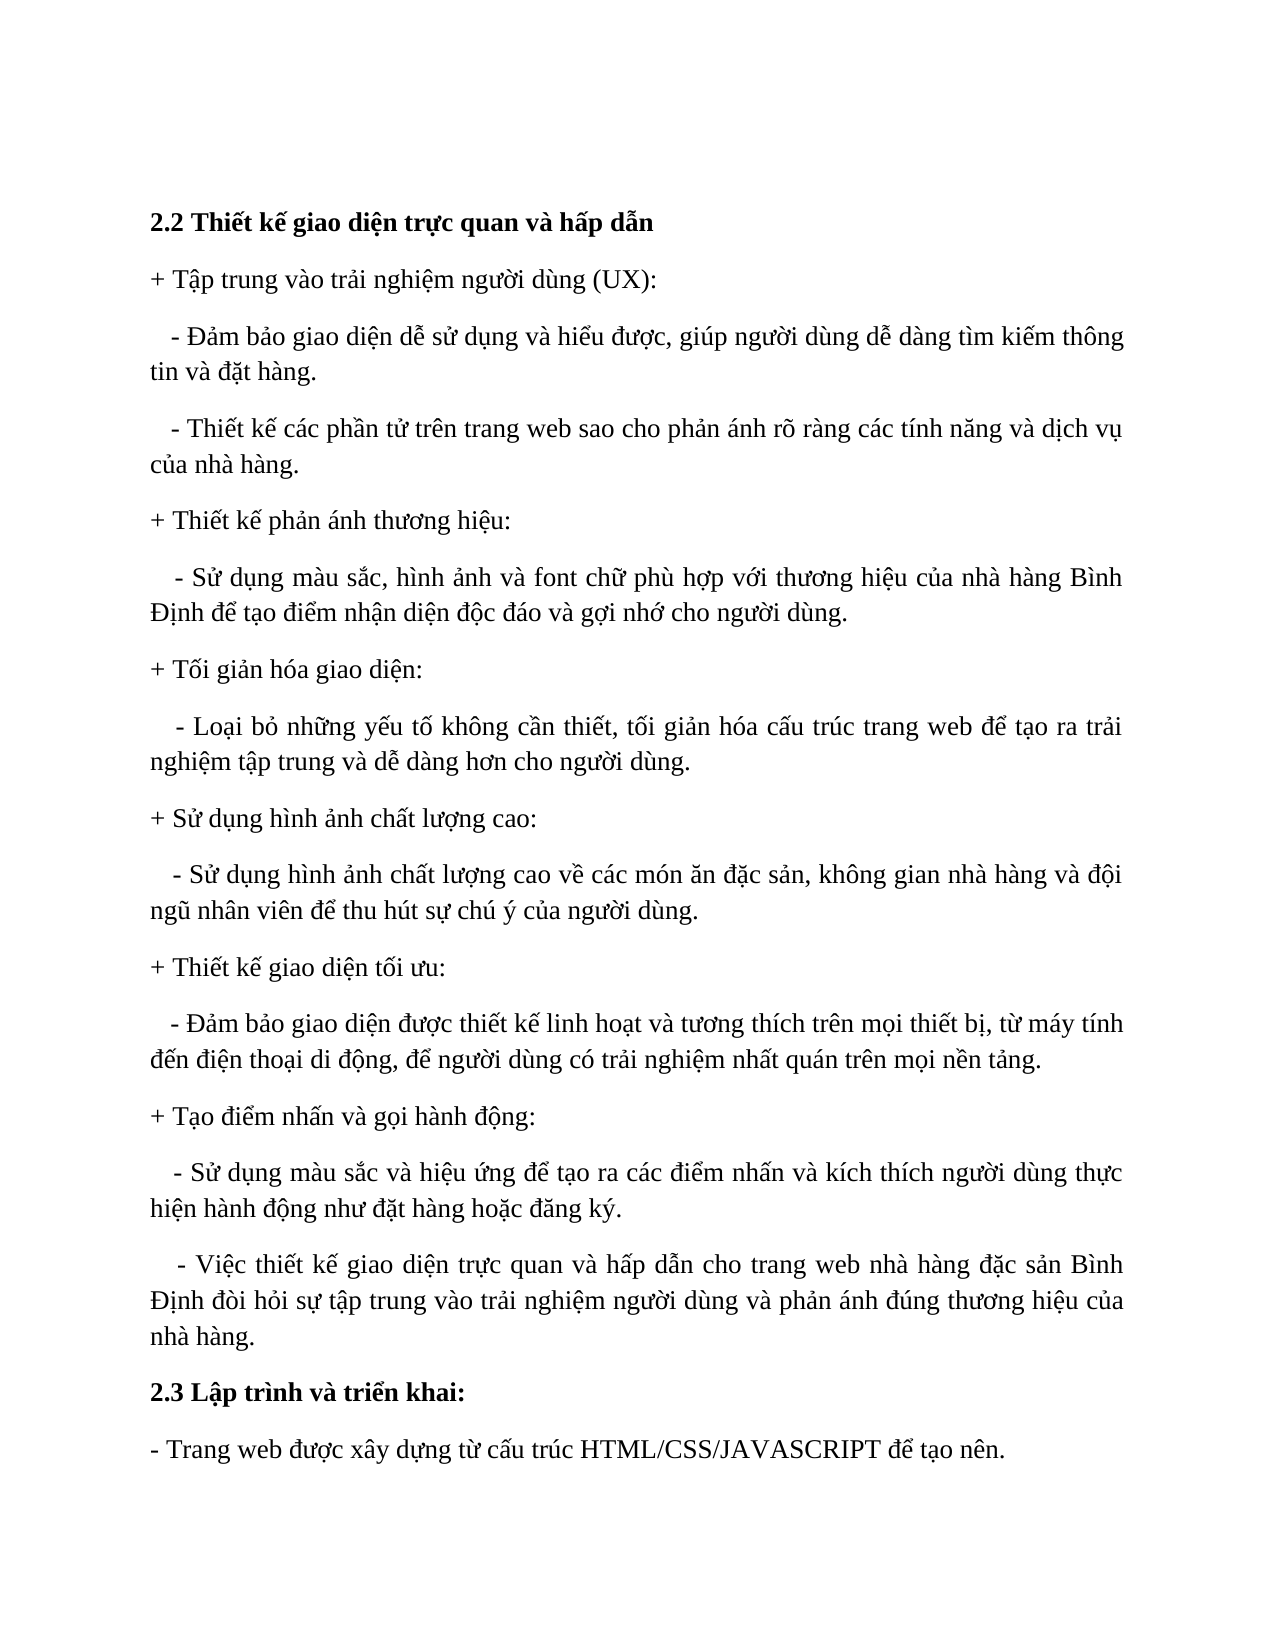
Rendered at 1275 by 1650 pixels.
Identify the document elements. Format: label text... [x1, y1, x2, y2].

text - Đảm bảo giao diện dễ sử dụng và hiểu được, giúp người dùng dễ dàng tìm kiếm thông tin và đặt hàng. [150, 320, 1125, 387]
text + Thiết kế giao diện tối ưu: [150, 951, 1125, 982]
text 2.3 Lập trình và triển khai: [150, 1377, 1125, 1408]
text - Sử dụng màu sắc và hiệu ứng để tạo ra các điểm nhấn và kích thích người dùng thực hiện hành động như đặt hàng hoặc đăng ký. [150, 1156, 1125, 1223]
text - Sử dụng hình ảnh chất lượng cao về các món ăn đặc sản, không gian nhà hàng và đội ngũ nhân viên để thu hút sự chú ý của người dùng. [150, 858, 1125, 925]
text + Tối giản hóa giao diện: [150, 653, 1125, 684]
text - Sử dụng màu sắc, hình ảnh và font chữ phù hợp với thương hiệu của nhà hàng Bình Định để tạo điểm nhận diện độc đáo và gợi nhớ cho người dùng. [150, 561, 1125, 628]
text + Tập trung vào trải nghiệm người dùng (UX): [150, 263, 1125, 294]
text - Loại bỏ những yếu tố không cần thiết, tối giản hóa cấu trúc trang web để tạo ra trải nghiệm tập trung và dễ dàng hơn cho người dùng. [150, 710, 1125, 777]
text - Việc thiết kế giao diện trực quan và hấp dẫn cho trang web nhà hàng đặc sản Bình Định đòi hỏi sự tập trung vào trải nghiệm người dùng và phản ánh đúng thương hiệu của nhà hàng. [150, 1248, 1125, 1351]
text - Đảm bảo giao diện được thiết kế linh hoạt và tương thích trên mọi thiết bị, từ máy tính đến điện thoại di động, để người dùng có trải nghiệm nhất quán trên mọi nền tảng. [150, 1007, 1125, 1074]
text + Tạo điểm nhấn và gọi hành động: [150, 1100, 1125, 1131]
text + Sử dụng hình ảnh chất lượng cao: [150, 802, 1125, 833]
text - Thiết kế các phần tử trên trang web sao cho phản ánh rõ ràng các tính năng và dịch vụ của nhà hàng. [150, 412, 1125, 479]
text 2.2 Thiết kế giao diện trực quan và hấp dẫn [150, 207, 1125, 238]
text + Thiết kế phản ánh thương hiệu: [150, 504, 1125, 535]
text - Trang web được xây dựng từ cấu trúc HTML/CSS/JAVASCRIPT để tạo nên. [150, 1433, 1125, 1464]
